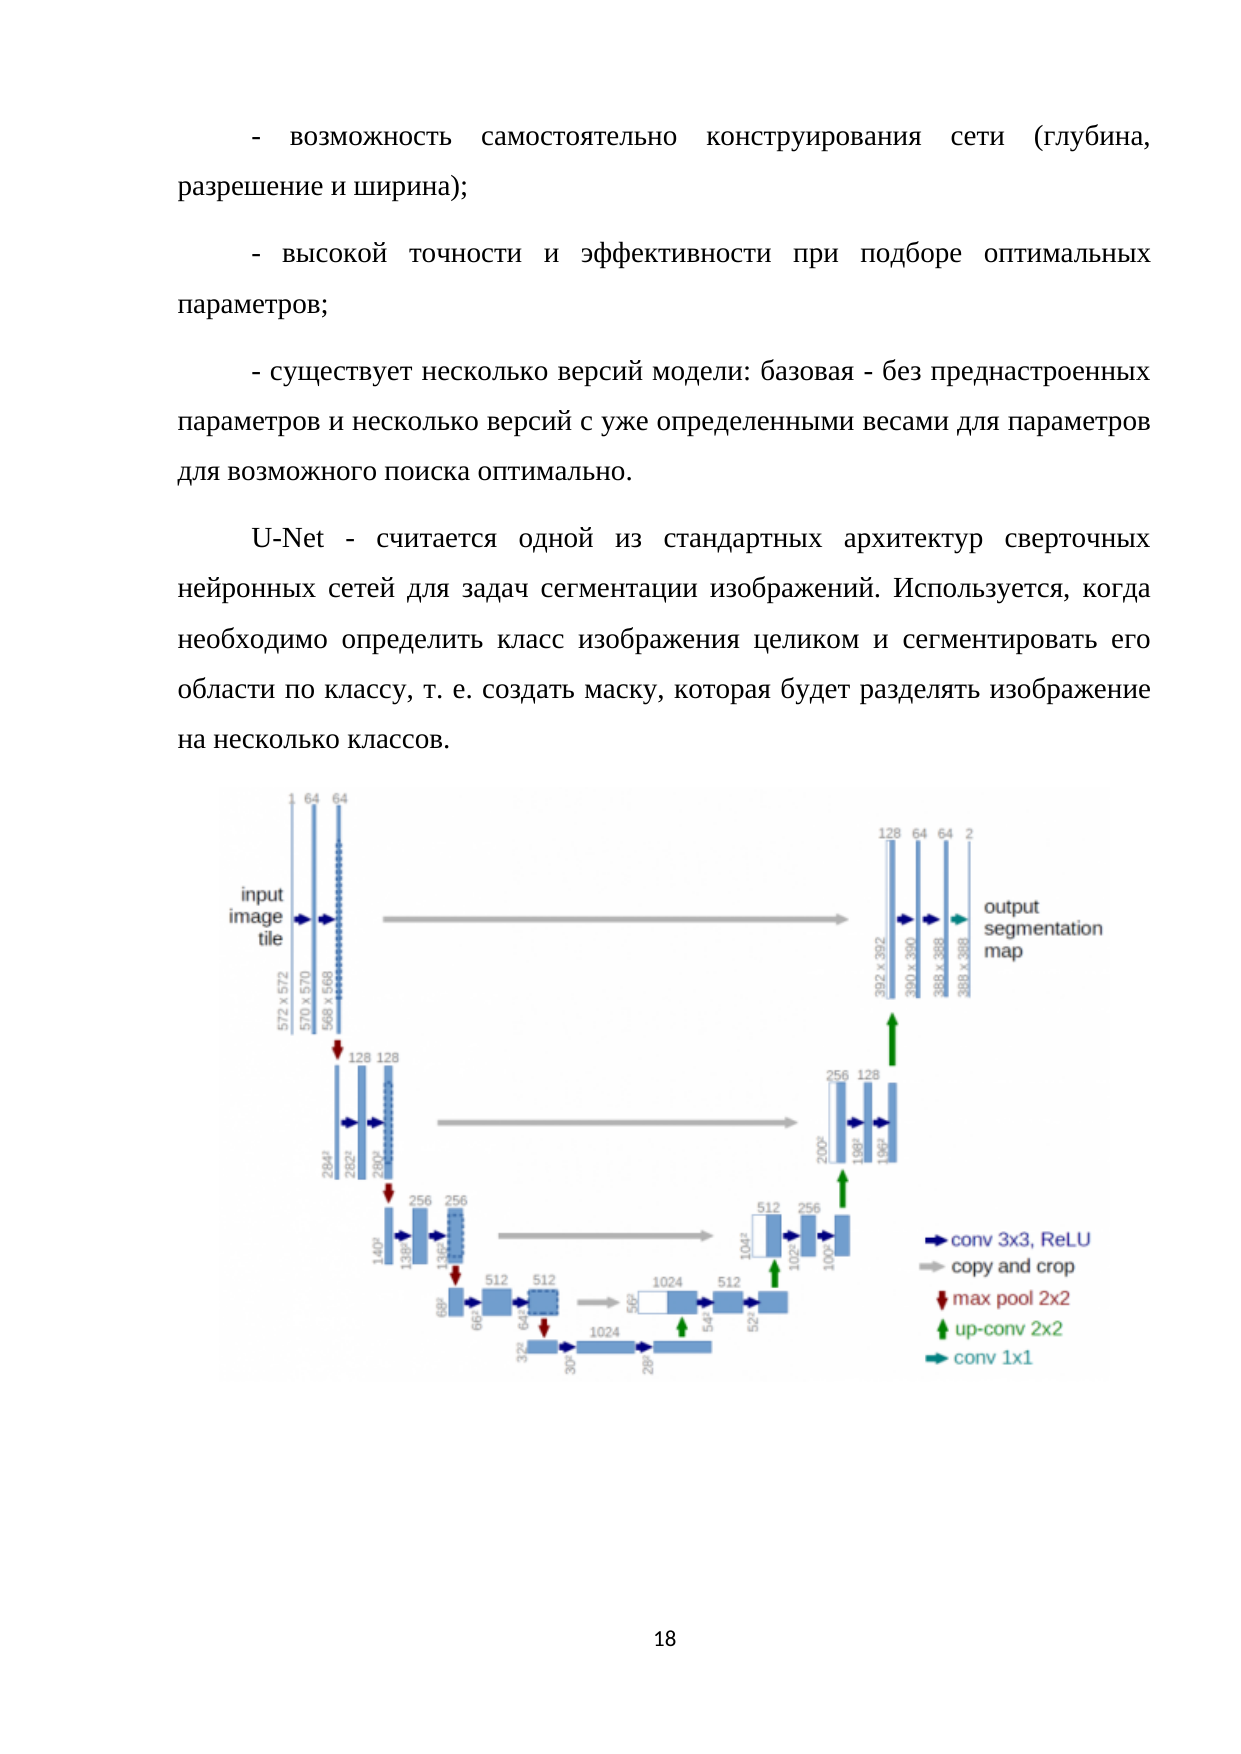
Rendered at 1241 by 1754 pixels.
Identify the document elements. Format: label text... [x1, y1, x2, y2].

picture [219, 787, 1110, 1382]
text - существует несколько версий модели: базовая - без преднастроенных параметров и несколько версий с уже определенными весами для параметров для возможного поиска оптимально. [177, 353, 1152, 487]
text U-Net - считается одной из стандартных архитектур сверточных нейронных сетей для задач сегментации изображений. Используется, когда необходимо определить класс изображения целиком и сегментировать его области по классу, т. е. создать маску, которая будет разделять изображение на несколько классов. [177, 520, 1152, 755]
text - возможность самостоятельно конструирования сети (глубина, разрешение и ширина); [177, 118, 1152, 202]
text - высокой точности и эффективности при подборе оптимальных параметров; [177, 235, 1152, 319]
